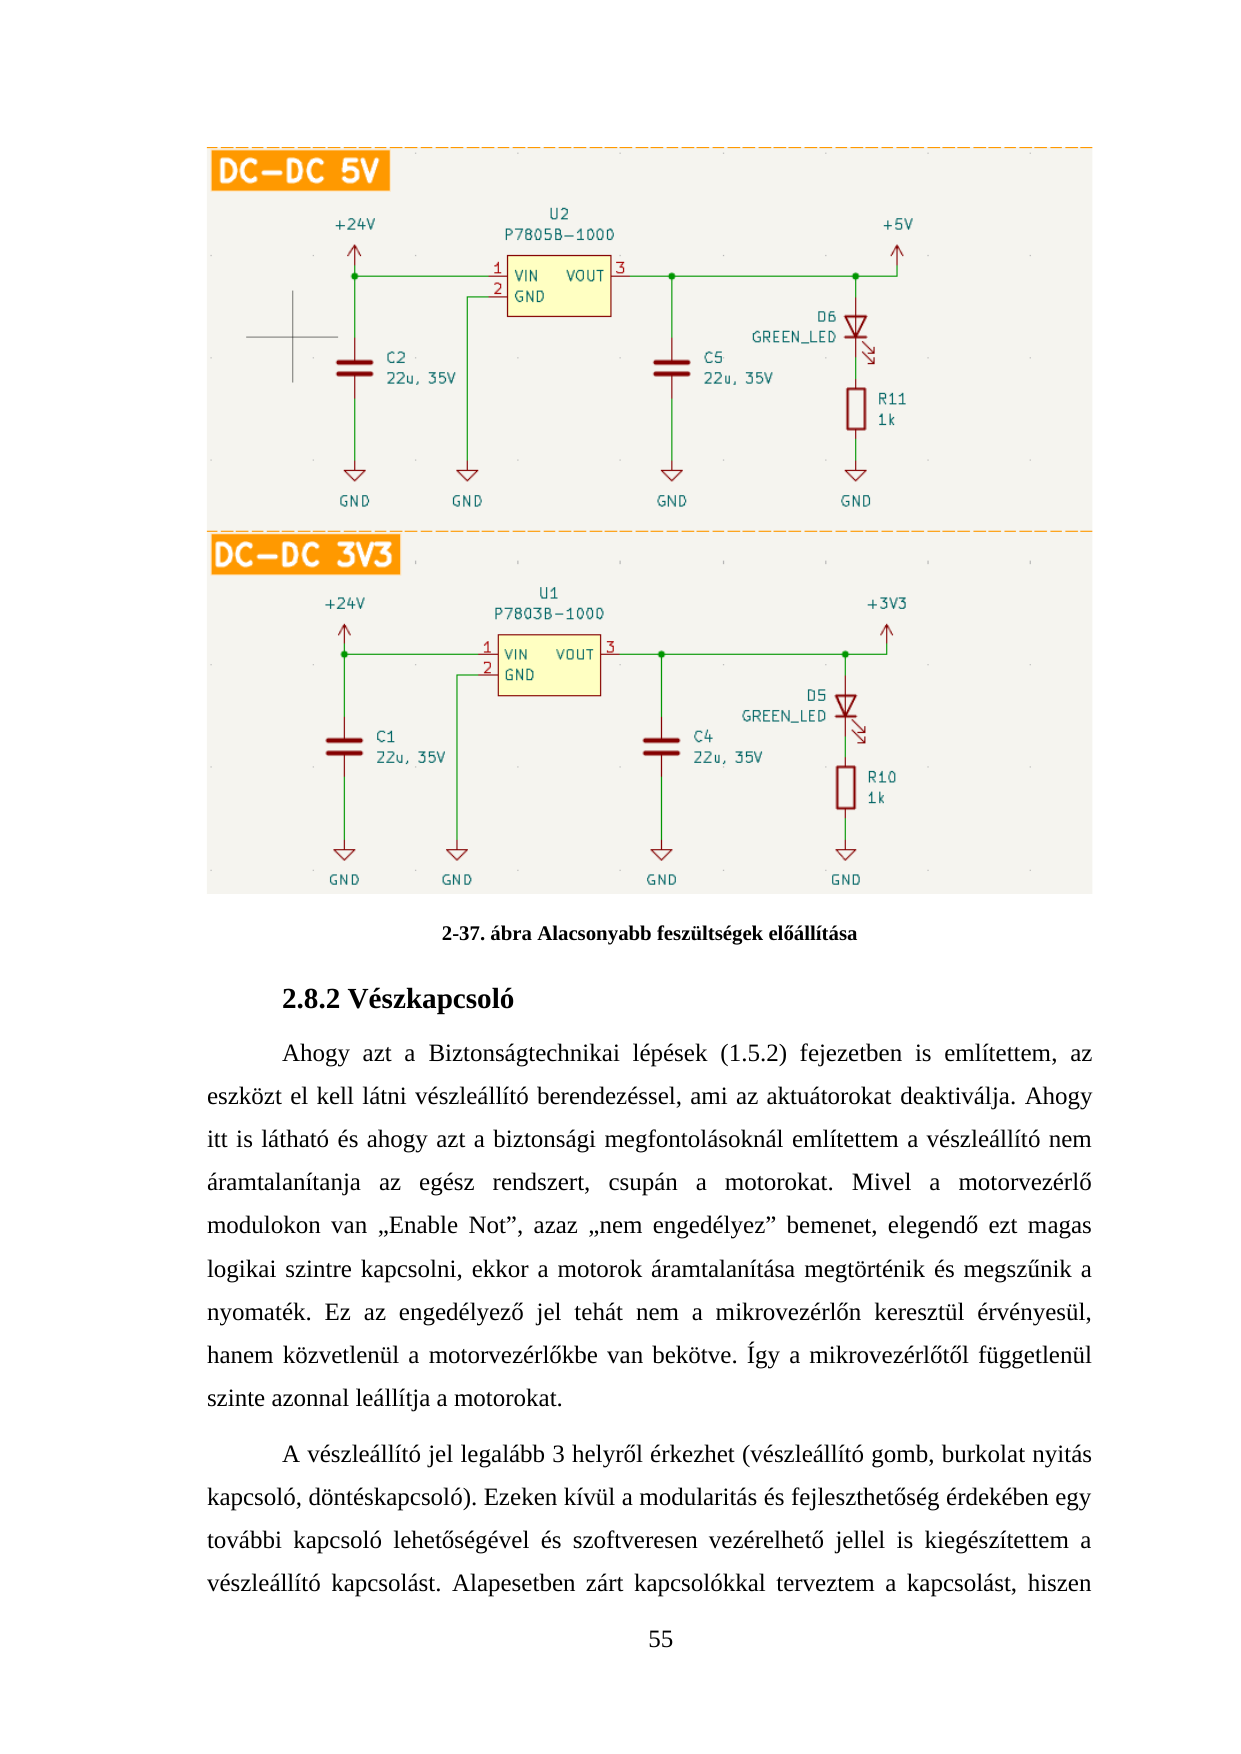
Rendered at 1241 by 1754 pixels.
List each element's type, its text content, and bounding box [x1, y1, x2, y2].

text Ahogy azt a Biztonságtechnikai lépések (1.5.2) fejezetben is említettem, az eszközt el kell látni vészleállító berendezéssel, ami az aktuátorokat deaktiválja. Ahogy itt is látható és ahogy azt a biztonsági megfontolásoknál említettem a vészleállító nem áramtalanítanja az egész rendszert, csupán a motorokat. Mivel a motorvezérlő modulokon van „Enable Not”, azaz „nem engedélyez” bemenet, elegendő ezt magas logikai szintre kapcsolni, ekkor a motorok áramtalanítása megtörténik és megszűnik a nyomaték. Ez az engedélyező jel tehát nem a mikrovezérlőn keresztül érvényesül, hanem közvetlenül a motorvezérlőkbe van bekötve. Így a mikrovezérlőtől függetlenül szinte azonnal leállítja a motorokat. [207, 1038, 1092, 1412]
subtitle Vészkapcsoló [207, 981, 1092, 1015]
picture [206, 147, 1093, 894]
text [207, 1439, 1092, 1597]
